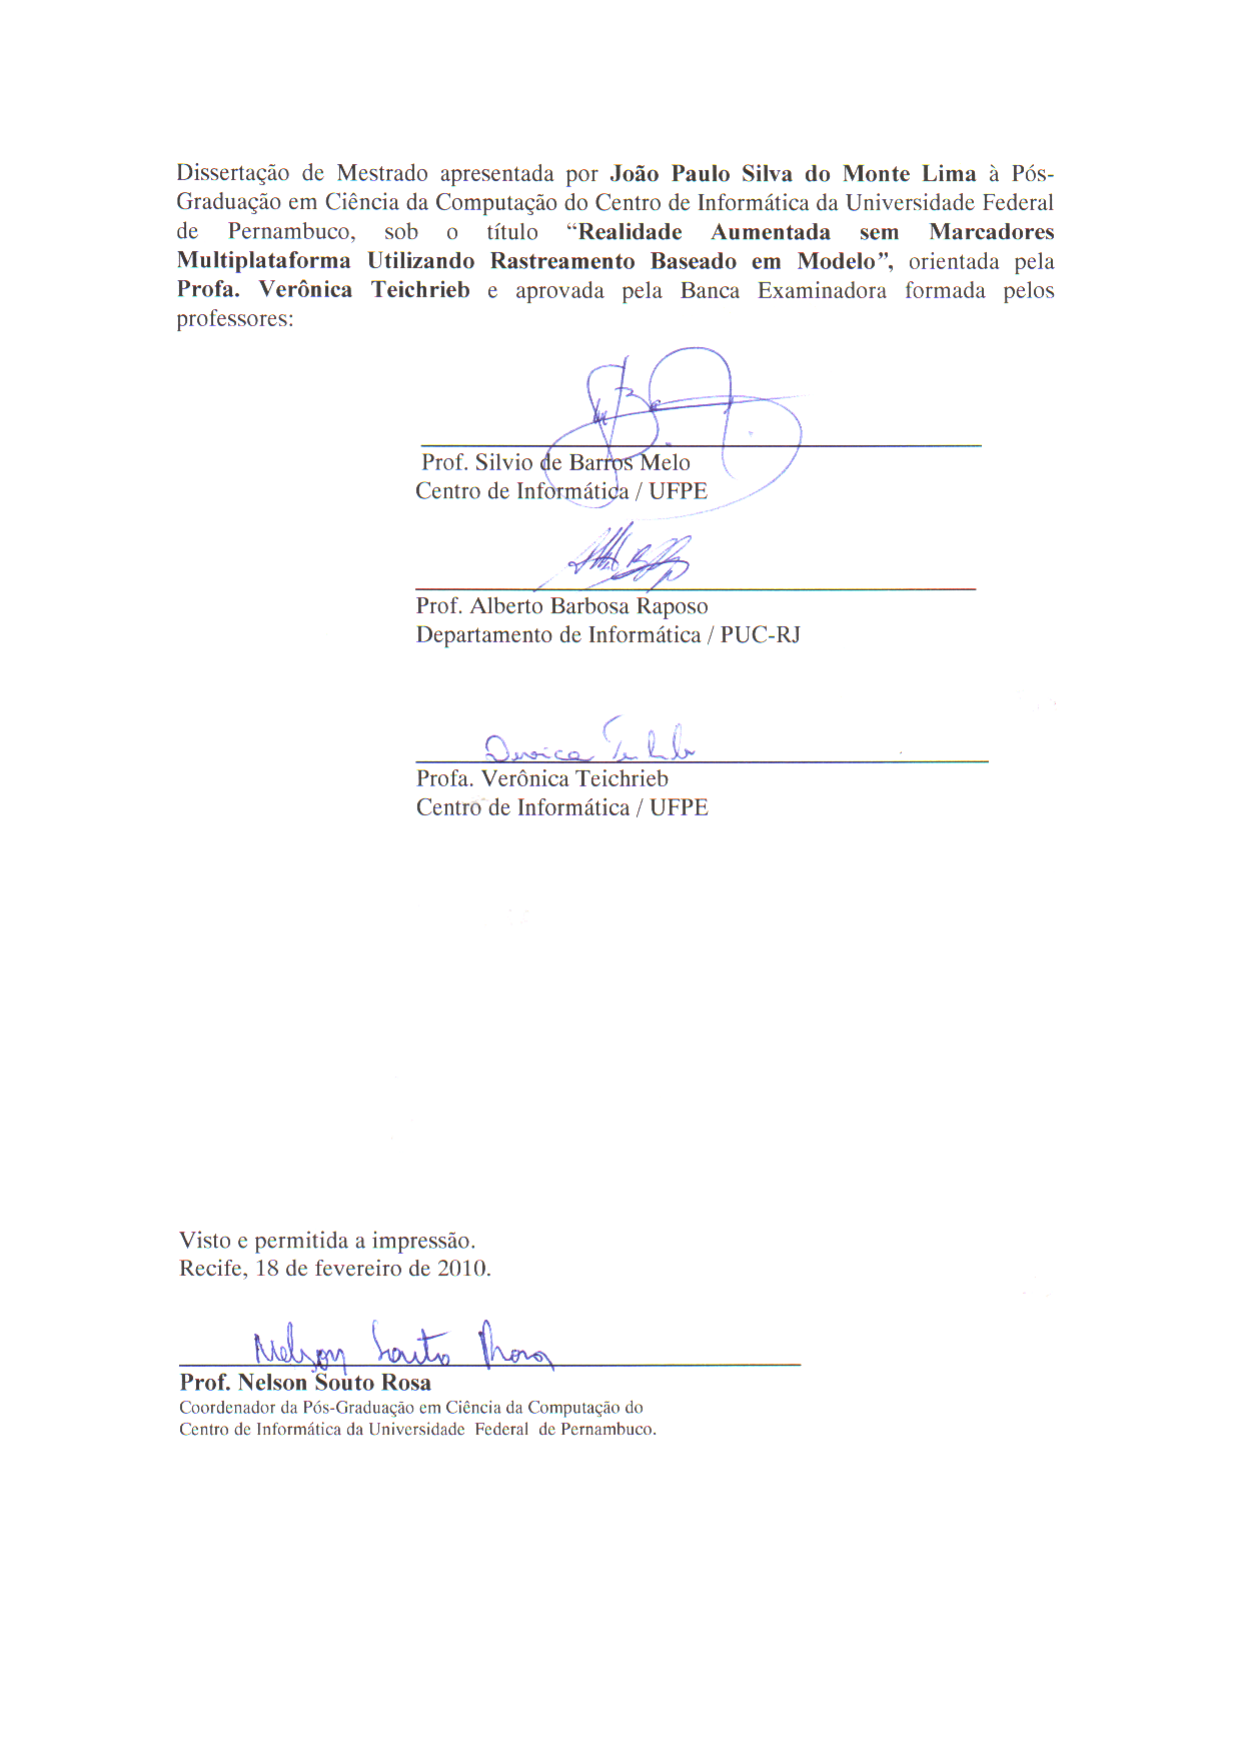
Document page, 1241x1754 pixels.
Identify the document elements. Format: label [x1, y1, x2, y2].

picture [177, 160, 1059, 1442]
